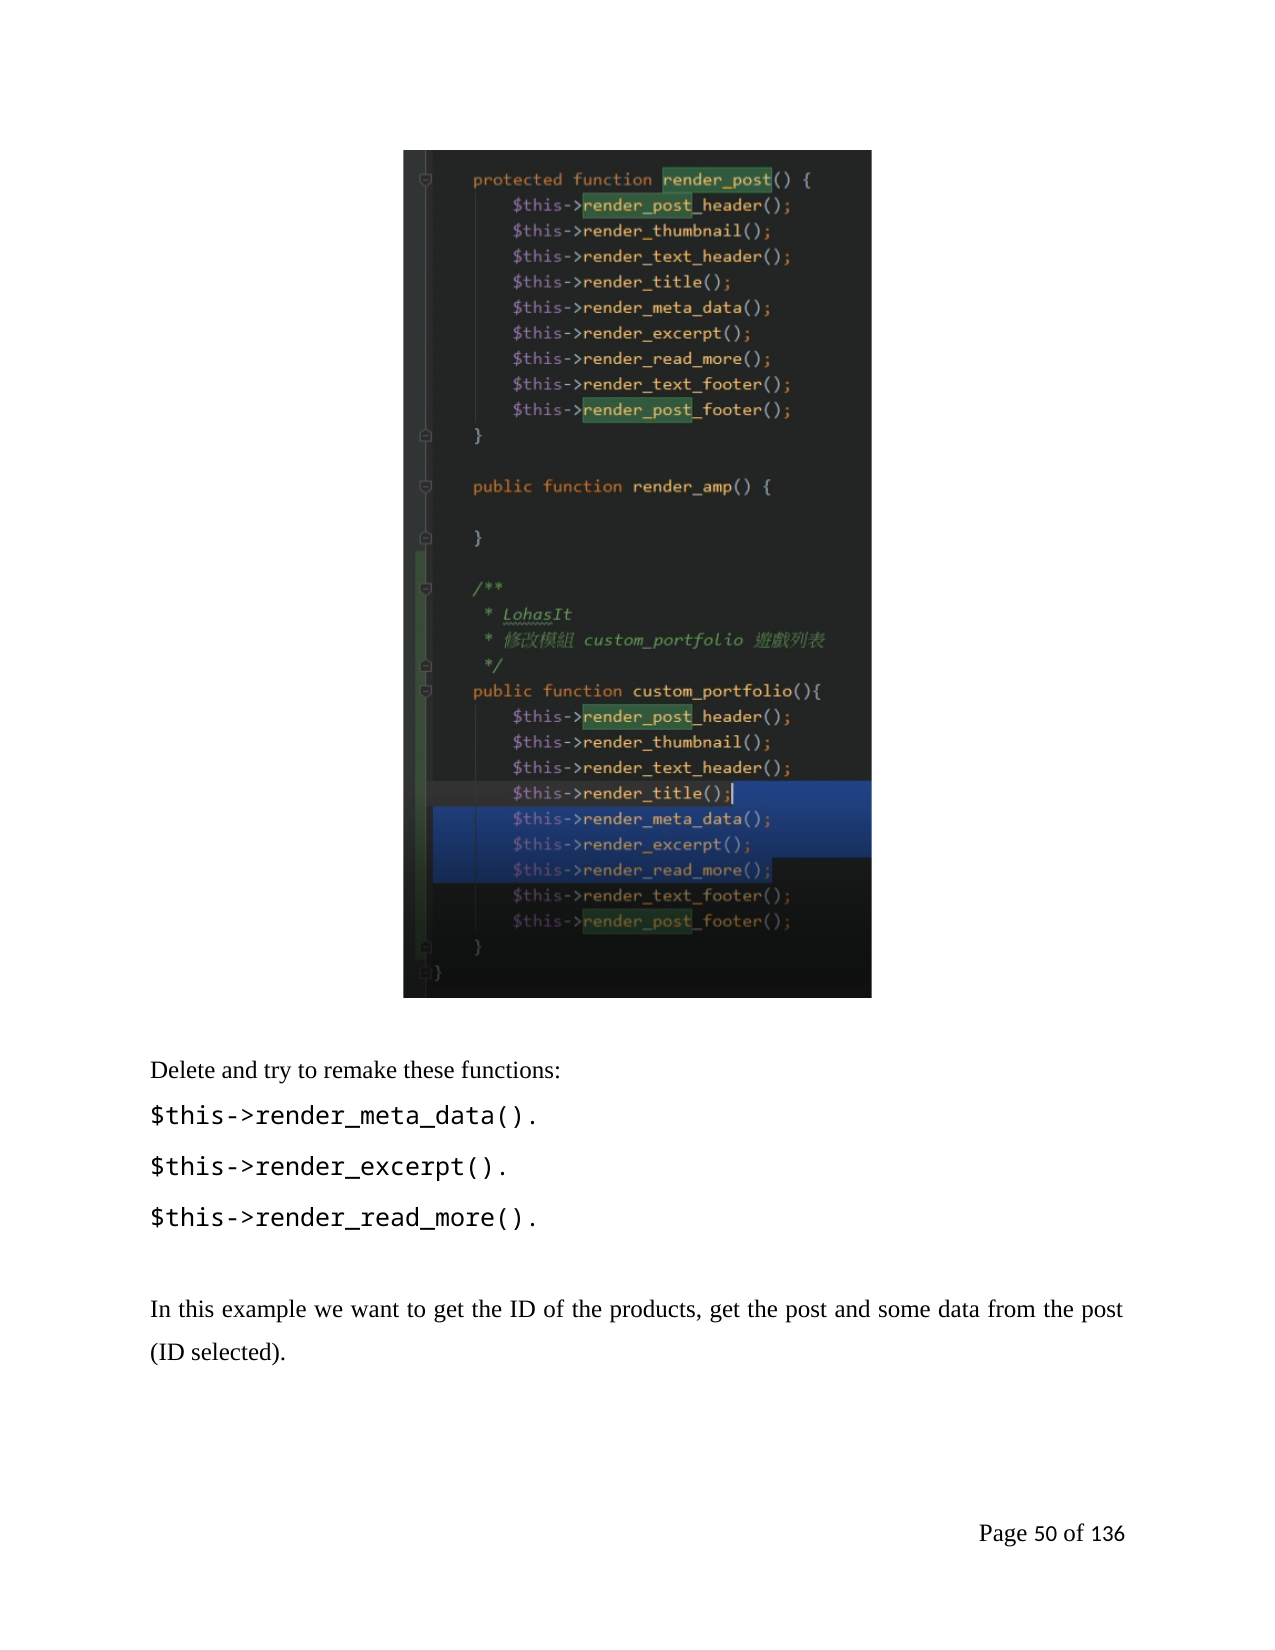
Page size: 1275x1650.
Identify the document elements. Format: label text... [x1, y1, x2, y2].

picture [403, 150, 872, 998]
text Delete and try to remake these functions: [150, 1055, 1125, 1083]
text $this->render_read_more(). [150, 1200, 1125, 1234]
text $this->render_meta_data(). [150, 1098, 1125, 1132]
text $this->render_excerpt(). [150, 1149, 1125, 1183]
text In this example we want to get the ID of the products, get the post and some data from the post (ID selected). [150, 1294, 1125, 1366]
